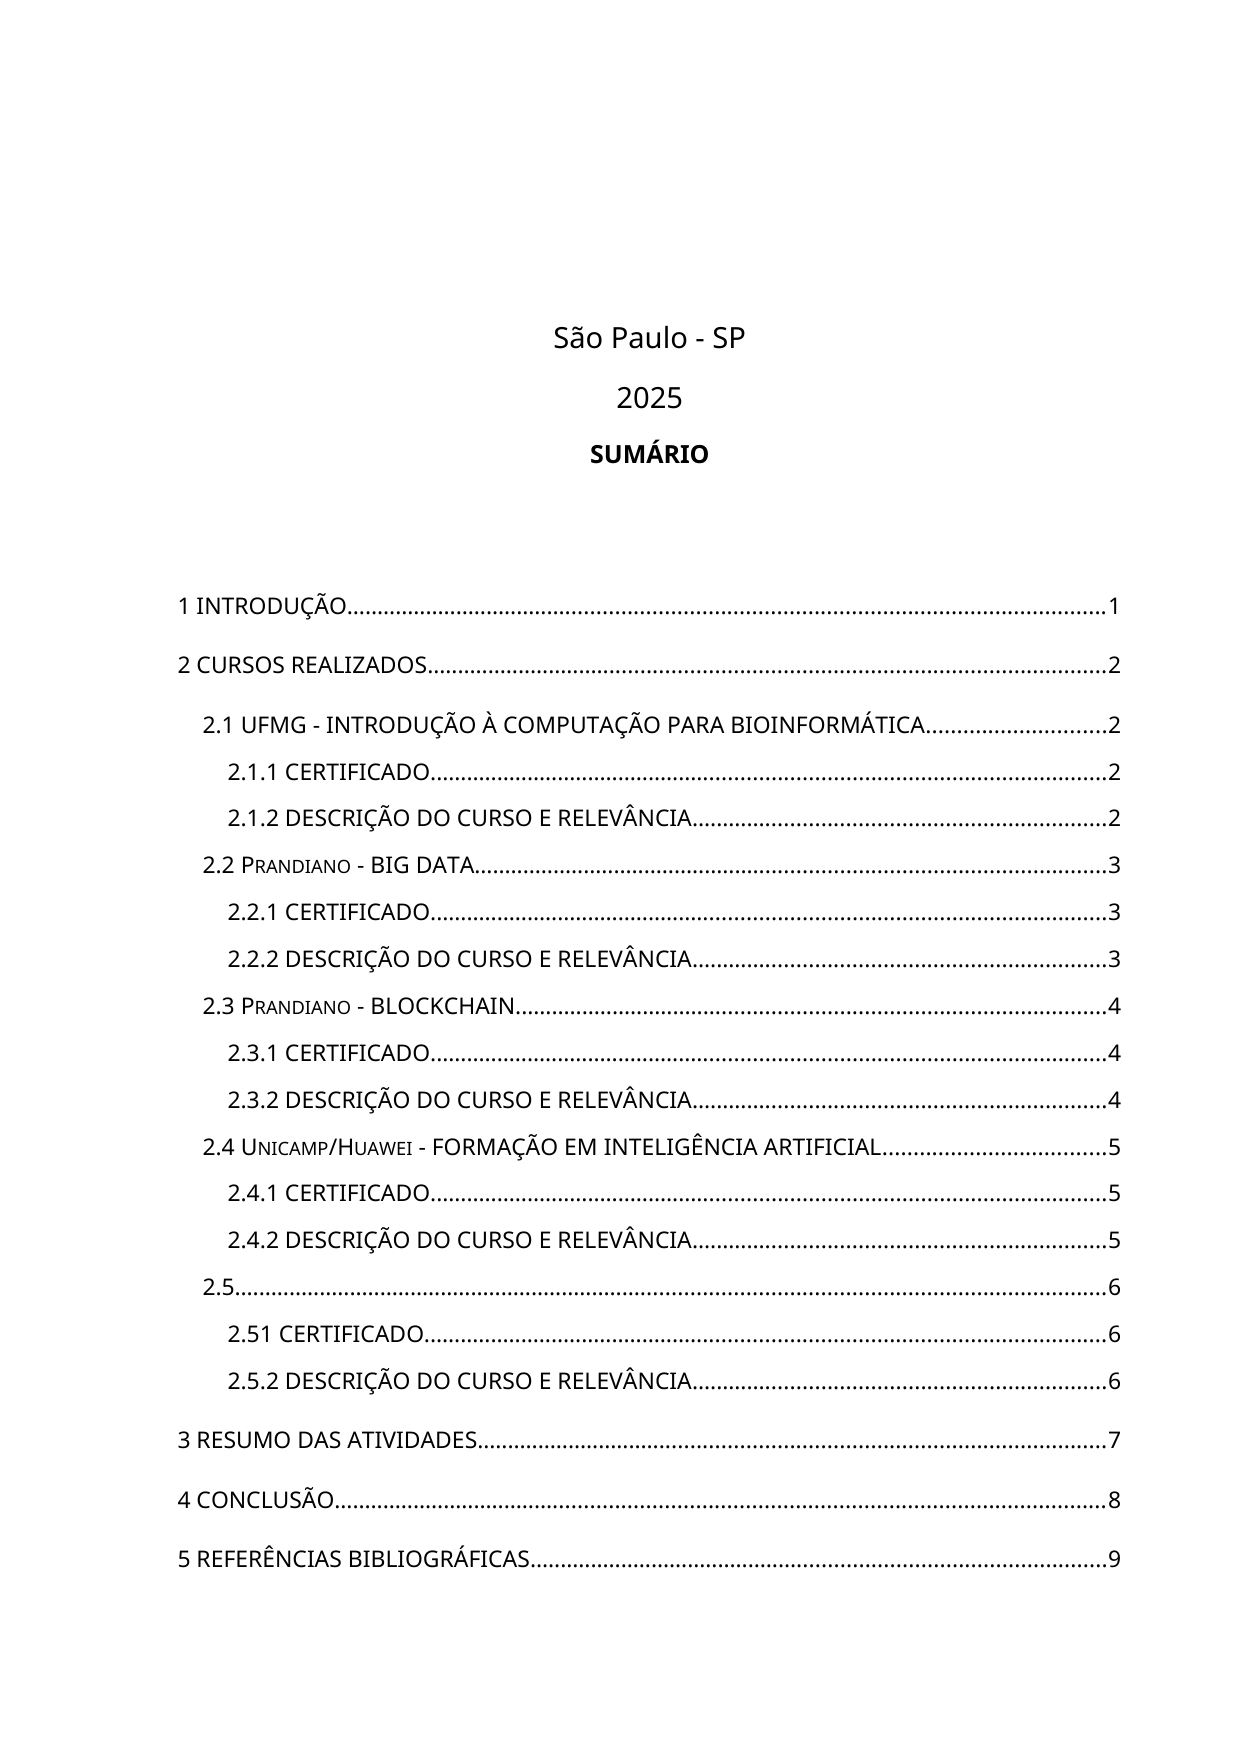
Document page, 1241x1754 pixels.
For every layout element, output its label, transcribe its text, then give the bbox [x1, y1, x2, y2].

text 2.5 6 [202, 1271, 1122, 1302]
text 2.3 Prandiano - BLOCKCHAIN 4 [202, 990, 1122, 1021]
text 2.3.1 CERTIFICADO 4 [227, 1037, 1122, 1068]
text 2.4 Unicamp/Huawei - FORMAÇÃO EM INTELIGÊNCIA ARTIFICIAL 5 [202, 1130, 1122, 1162]
text 3 RESUMO DAS ATIVIDADES 7 [177, 1424, 1122, 1455]
text 2 CURSOS REALIZADOS 2 [177, 649, 1122, 680]
text São Paulo - SP [177, 318, 1122, 357]
text 2.2.2 DESCRIÇÃO DO CURSO E RELEVÂNCIA 3 [227, 943, 1122, 974]
text 2.2.1 CERTIFICADO 3 [227, 896, 1122, 927]
text 5 REFERÊNCIAS BIBLIOGRÁFICAS 9 [177, 1543, 1122, 1574]
text 2.2 Prandiano - BIG DATA 3 [202, 849, 1122, 880]
text 2.1 UFMG - INTRODUÇÃO À COMPUTAÇÃO PARA BIOINFORMÁTICA 2 [202, 708, 1122, 740]
text 4 CONCLUSÃO 8 [177, 1483, 1122, 1515]
text 2.4.1 CERTIFICADO 5 [227, 1177, 1122, 1208]
text 2.5.2 DESCRIÇÃO DO CURSO E RELEVÂNCIA 6 [227, 1365, 1122, 1396]
text SUMÁRIO [177, 437, 1122, 471]
text 2.4.2 DESCRIÇÃO DO CURSO E RELEVÂNCIA 5 [227, 1224, 1122, 1255]
text 2.1.2 DESCRIÇÃO DO CURSO E RELEVÂNCIA 2 [227, 802, 1122, 833]
text 2025 [177, 377, 1122, 417]
text 2.1.1 CERTIFICADO 2 [227, 755, 1122, 787]
text 1 INTRODUÇÃO 1 [177, 590, 1122, 621]
text 2.51 CERTIFICADO 6 [227, 1318, 1122, 1349]
text 2.3.2 DESCRIÇÃO DO CURSO E RELEVÂNCIA 4 [227, 1083, 1122, 1115]
